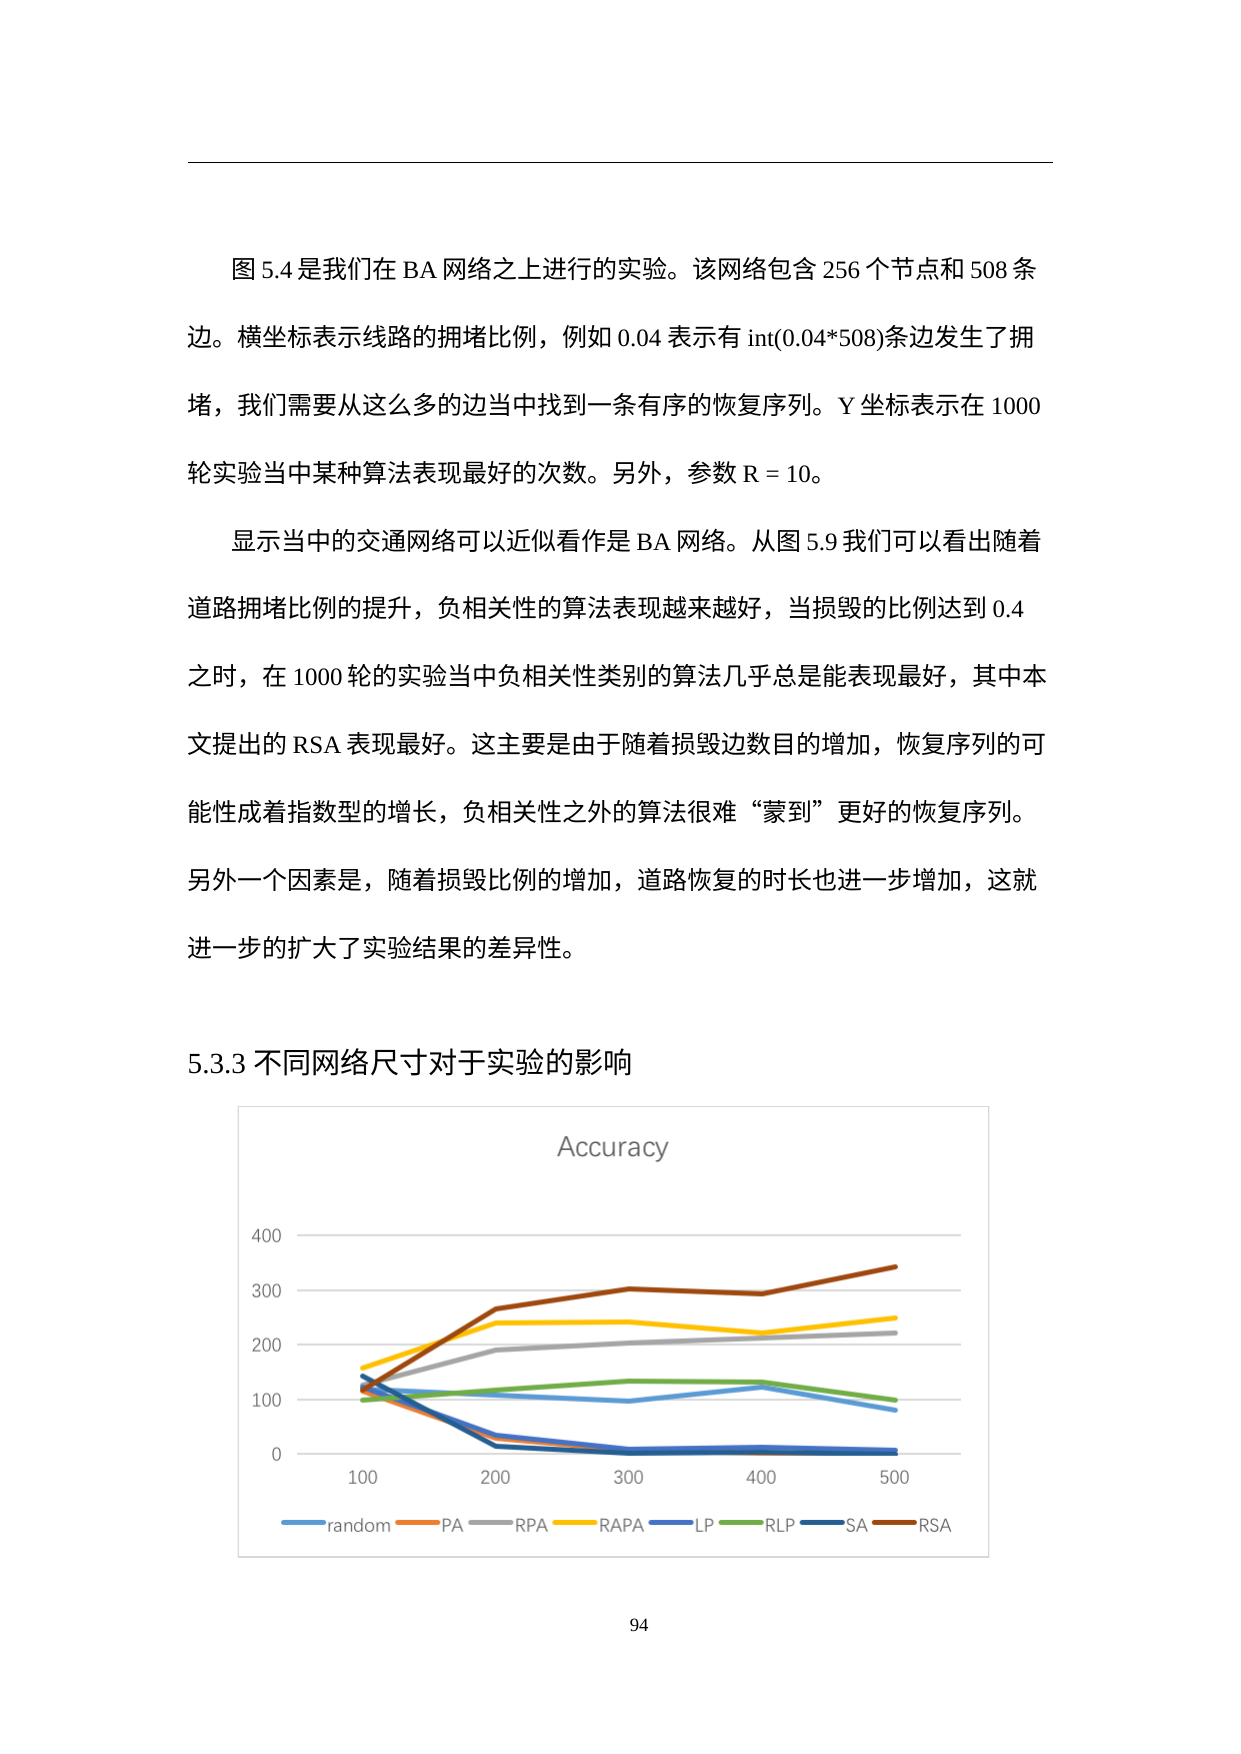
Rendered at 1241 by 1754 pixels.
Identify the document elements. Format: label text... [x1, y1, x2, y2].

text 图5.4是我们在BA网络之上进行的实验。该网络包含256个节点和508条边。横坐标表示线路的拥堵比例，例如0.04 表示有int(0.04*508)条边发生了拥堵，我们需要从这么多的边当中找到一条有序的恢复序列。Y坐标表示在1000轮实验当中某种算法表现最好的次数。另外，参数R = 10。 [187, 233, 1053, 505]
text 显示当中的交通网络可以近似看作是BA网络。从图5.9我们可以看出随着道路拥堵比例的提升，负相关性的算法表现越来越好，当损毁的比例达到0.4之时，在1000轮的实验当中负相关性类别的算法几乎总是能表现最好，其中本文提出的RSA表现最好。这主要是由于随着损毁边数目的增加，恢复序列的可能性成着指数型的增长，负相关性之外的算法很难“蒙到”更好的恢复序列。另外一个因素是，随着损毁比例的增加，道路恢复的时长也进一步增加，这就进一步的扩大了实验结果的差异性。 [187, 505, 1053, 981]
picture [237, 1106, 990, 1558]
subtitle 5.3.3 不同网络尺寸对于实验的影响 [187, 1039, 1053, 1082]
